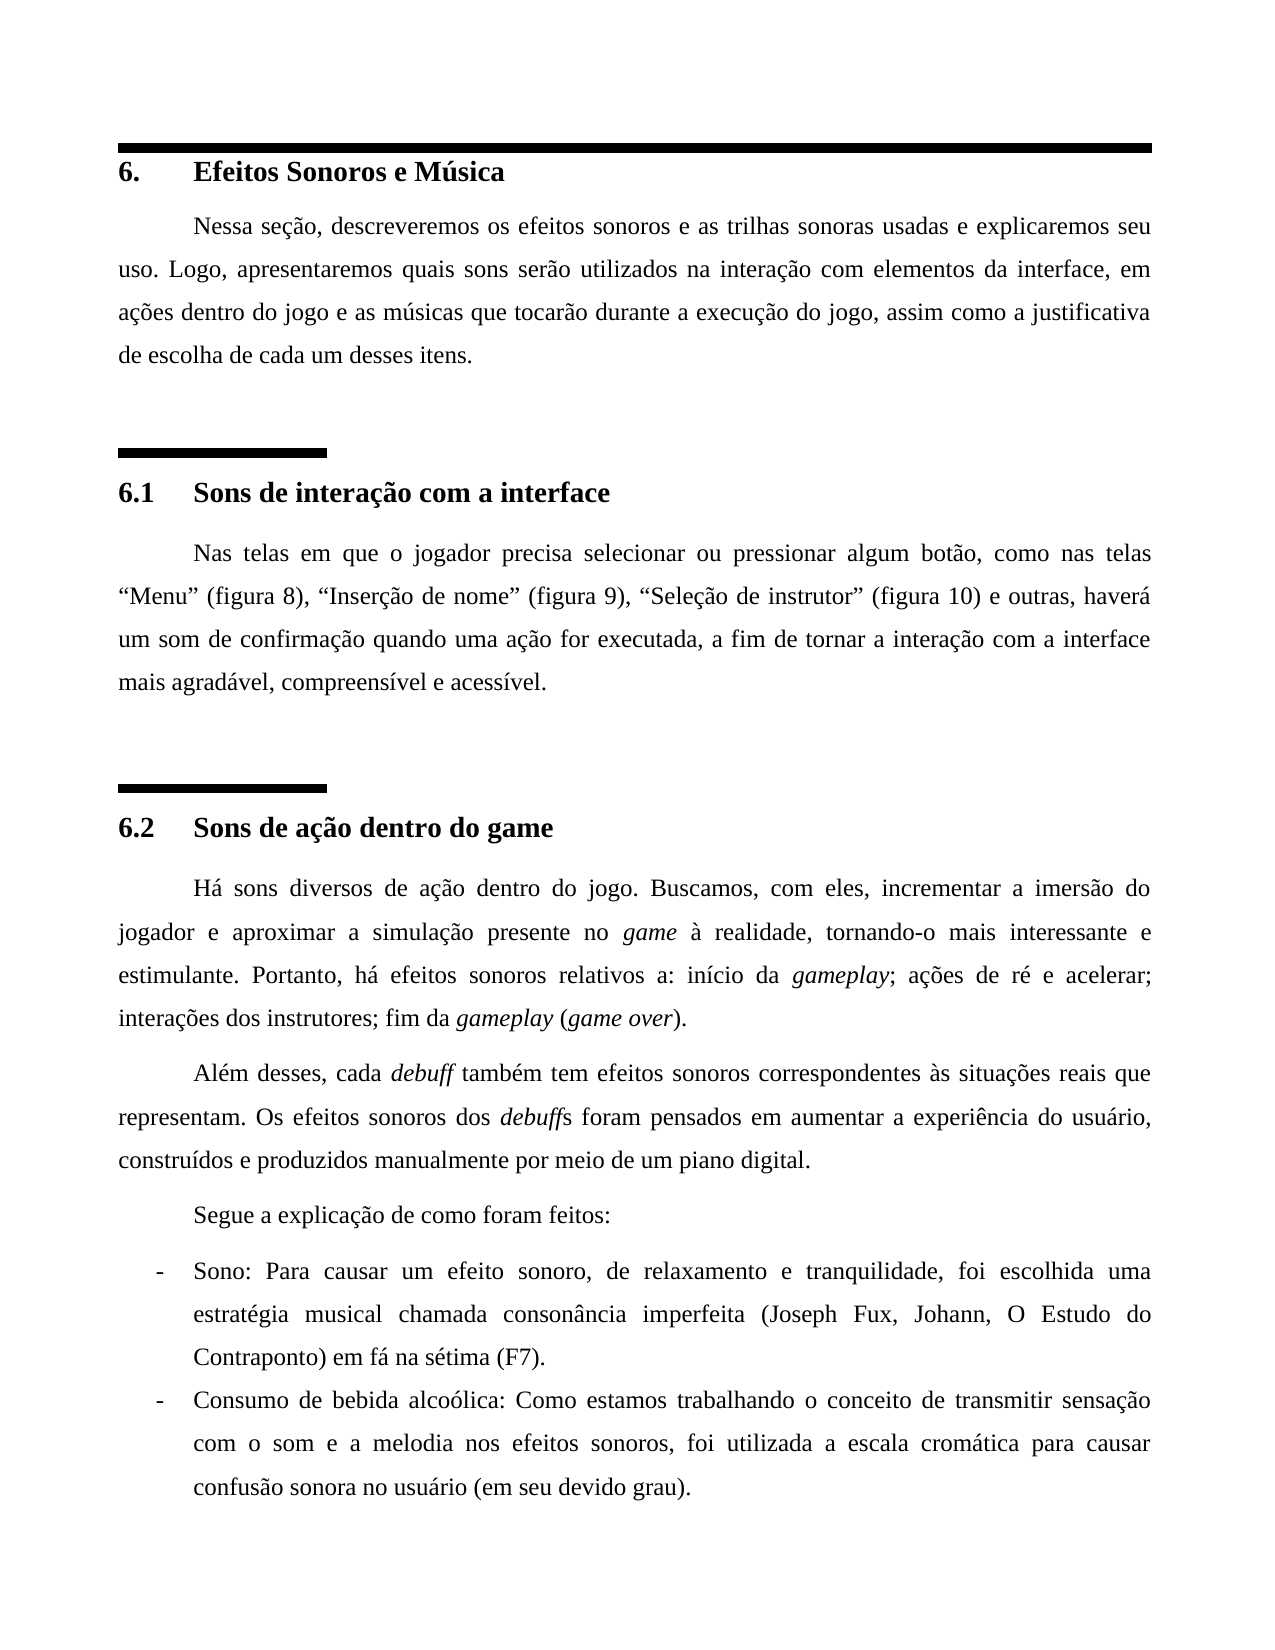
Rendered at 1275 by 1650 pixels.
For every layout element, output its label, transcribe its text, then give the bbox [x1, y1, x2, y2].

text Segue a explicação de como foram feitos: [118, 1200, 1152, 1229]
list Sons de ação dentro do game [118, 811, 1152, 844]
text Nessa seção, descreveremos os efeitos sonoros e as trilhas sonoras usadas e explicaremos seu uso. Logo, apresentaremos quais sons serão utilizados na interação com elementos da interface, em ações dentro do jogo e as músicas que tocarão durante a execução do jogo, assim como a justificativa de escolha de cada um desses itens. [118, 211, 1152, 369]
list Sono: Para causar um efeito sonoro, de relaxamento e tranquilidade, foi escolhida uma estratégia musical chamada consonância imperfeita (Joseph Fux, Johann, O Estudo do Contraponto) em fá na sétima (F7). [156, 1256, 1152, 1371]
title Efeitos Sonoros e Música [118, 153, 1152, 188]
text Há sons diversos de ação dentro do jogo. Buscamos, com eles, incrementar a imersão do jogador e aproximar a simulação presente no game à realidade, tornando-o mais interessante e estimulante. Portanto, há efeitos sonoros relativos a: início da gameplay; ações de ré e acelerar; interações dos instrutores; fim da gameplay (game over). [118, 873, 1152, 1032]
list Consumo de bebida alcoólica: Como estamos trabalhando o conceito de transmitir sensação com o som e a melodia nos efeitos sonoros, foi utilizada a escala cromática para causar confusão sonora no usuário (em seu devido grau). [156, 1385, 1152, 1500]
text Além desses, cada debuff também tem efeitos sonoros correspondentes às situações reais que representam. Os efeitos sonoros dos debuffs foram pensados em aumentar a experiência do usuário, construídos e produzidos manualmente por meio de um piano digital. [118, 1058, 1152, 1173]
text Nas telas em que o jogador precisa selecionar ou pressionar algum botão, como nas telas “Menu” (figura 8), “Inserção de nome” (figura 9), “Seleção de instrutor” (figura 10) e outras, haverá um som de confirmação quando uma ação for executada, a fim de tornar a interação com a interface mais agradável, compreensível e acessível. [118, 538, 1152, 696]
list Sons de interação com a interface [118, 475, 1152, 508]
